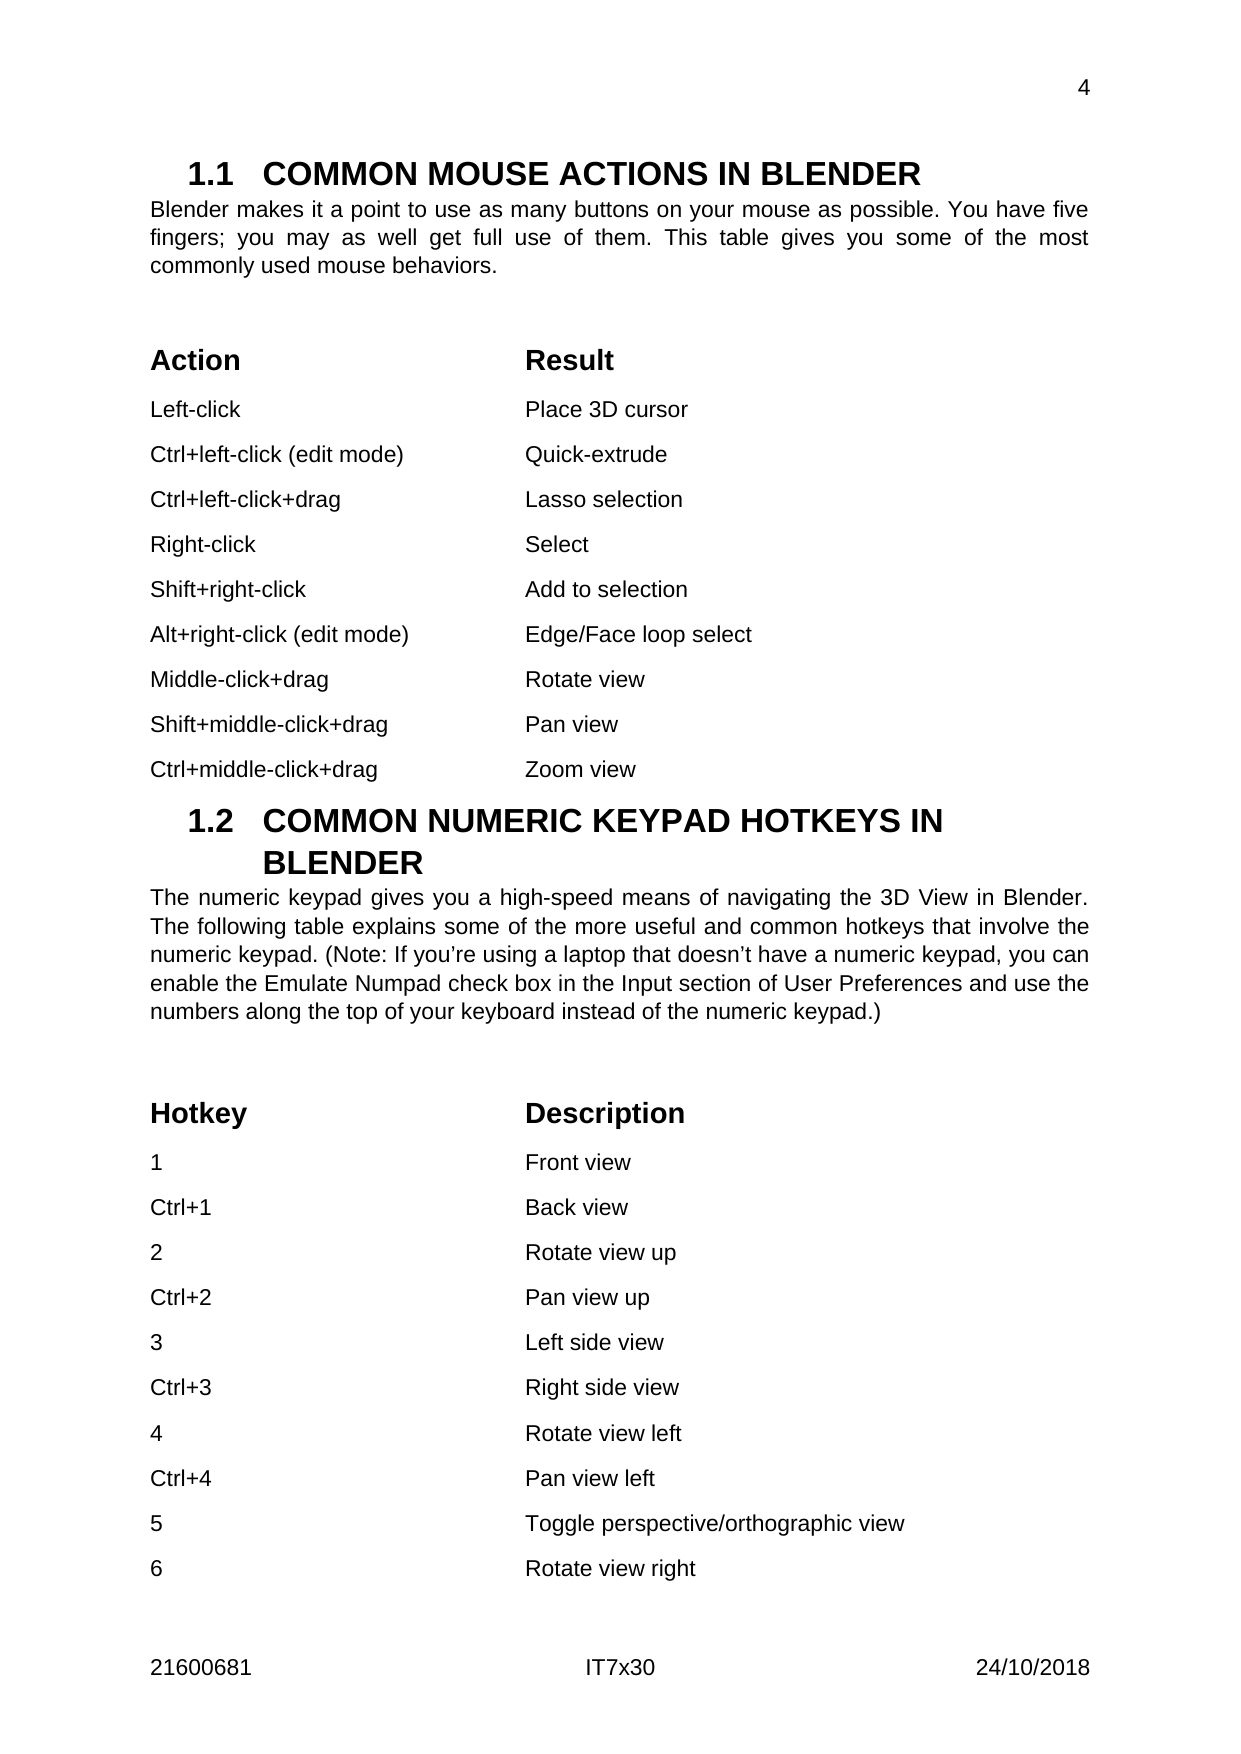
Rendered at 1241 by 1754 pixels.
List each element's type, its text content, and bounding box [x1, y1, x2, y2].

text Shift+middle-click+drag Pan view [150, 711, 1090, 738]
text Middle-click+drag Rotate view [150, 666, 1090, 692]
text Ctrl+3 Right side view [150, 1374, 1090, 1401]
text Ctrl+2 Pan view up [150, 1284, 1090, 1311]
text Hotkey Description [150, 1096, 1090, 1129]
text Shift+right-click Add to selection [150, 576, 1090, 602]
text Ctrl+middle-click+drag Zoom view [150, 756, 1090, 783]
text Left-click Place 3D cursor [150, 396, 1090, 422]
text Ctrl+left-click (edit mode) Quick-extrude [150, 441, 1090, 467]
text Ctrl+4 Pan view left [150, 1464, 1090, 1491]
subtitle COMMON NUMERIC KEYPAD HOTKEYS IN BLENDER [187, 801, 1090, 881]
text 4 Rotate view left [150, 1419, 1090, 1446]
text Ctrl+1 Back view [150, 1194, 1090, 1220]
text The numeric keypad gives you a high-speed means of navigating the 3D View in Blender. The following table explains some of the more useful and common hotkeys that involve the numeric keypad. (Note: If you’re using a laptop that doesn’t have a numeric keypad, you can enable the Emulate Numpad check box in the Input section of User Preferences and use the numbers along the top of your keyboard instead of the numeric keypad.) [150, 884, 1090, 1024]
text 3 Left side view [150, 1329, 1090, 1356]
text 1 Front view [150, 1149, 1090, 1175]
text Alt+right-click (edit mode) Edge/Face loop select [150, 621, 1090, 647]
text 2 Rotate view up [150, 1239, 1090, 1265]
text 5 Toggle perspective/orthographic view [150, 1510, 1090, 1536]
subtitle COMMON MOUSE ACTIONS IN BLENDER [187, 154, 1090, 193]
text Ctrl+left-click+drag Lasso selection [150, 486, 1090, 512]
text Right-click Select [150, 531, 1090, 557]
text 6 Rotate view right [150, 1555, 1090, 1581]
text Action Result [150, 343, 1090, 376]
text Blender makes it a point to use as many buttons on your mouse as possible. You have five fingers; you may as well get full use of them. This table gives you some of the most commonly used mouse behaviors. [150, 196, 1090, 279]
